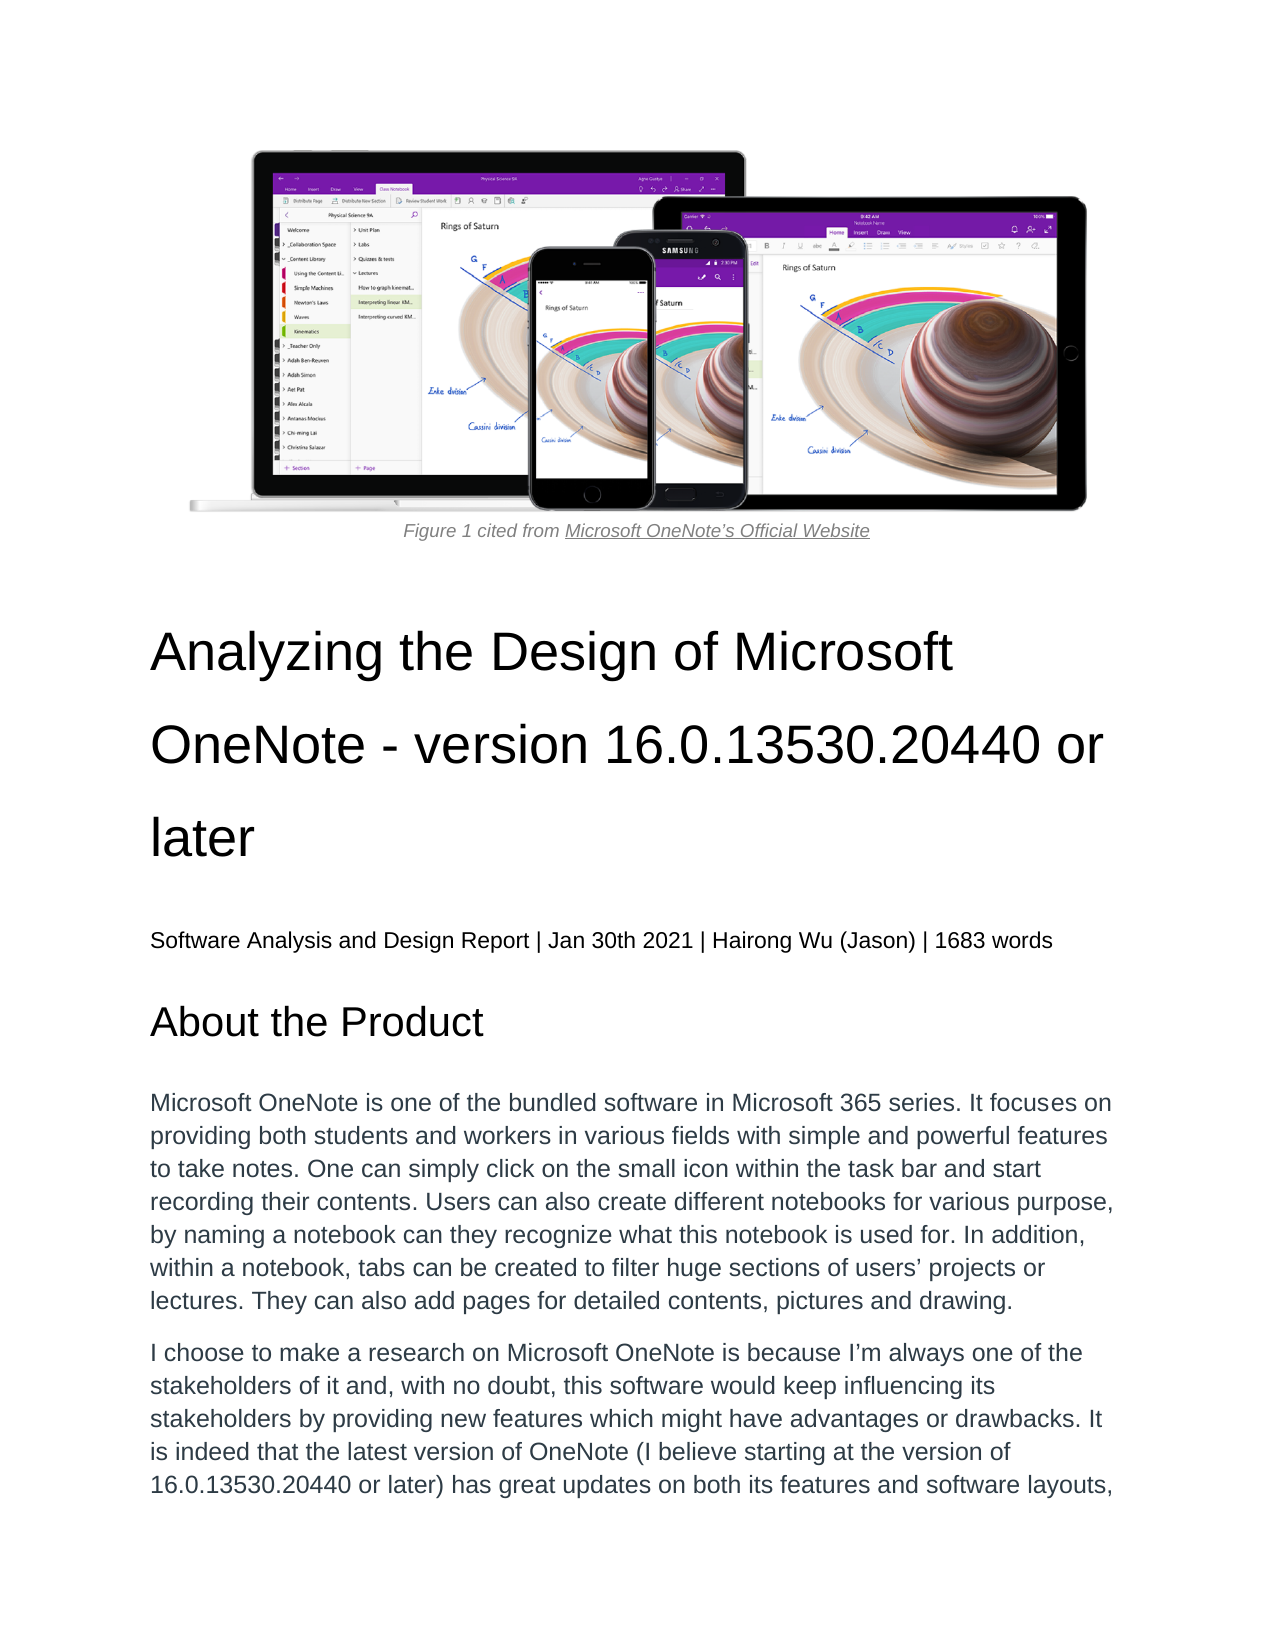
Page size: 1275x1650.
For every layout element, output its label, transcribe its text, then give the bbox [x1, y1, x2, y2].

text Microsoft OneNote is one of the bundled software in Microsoft 365 series. It focuses on providing both students and workers in various fields with simple and powerful features to take notes. One can simply click on the small icon within the task bar and start recording their contents. Users can also create different notebooks for various purpose, by naming a notebook can they recognize what this notebook is used for. In addition, within a notebook, tabs can be created to filter huge sections of users’ projects or lectures. They can also add pages for detailed contents, pictures and drawing. [150, 1088, 1125, 1315]
subtitle About the Product [150, 997, 1125, 1045]
picture [150, 150, 1125, 516]
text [150, 1338, 1125, 1499]
text Software Analysis and Design Report | Jan 30th 2021 | Hairong Wu (Jason) | 1683 words [150, 927, 1125, 953]
text Figure 1 cited from Microsoft OneNote’s Official Website [150, 519, 1125, 541]
title Analyzing the Design of Microsoft OneNote - version 16.0.13530.20440 or later [150, 619, 1125, 868]
